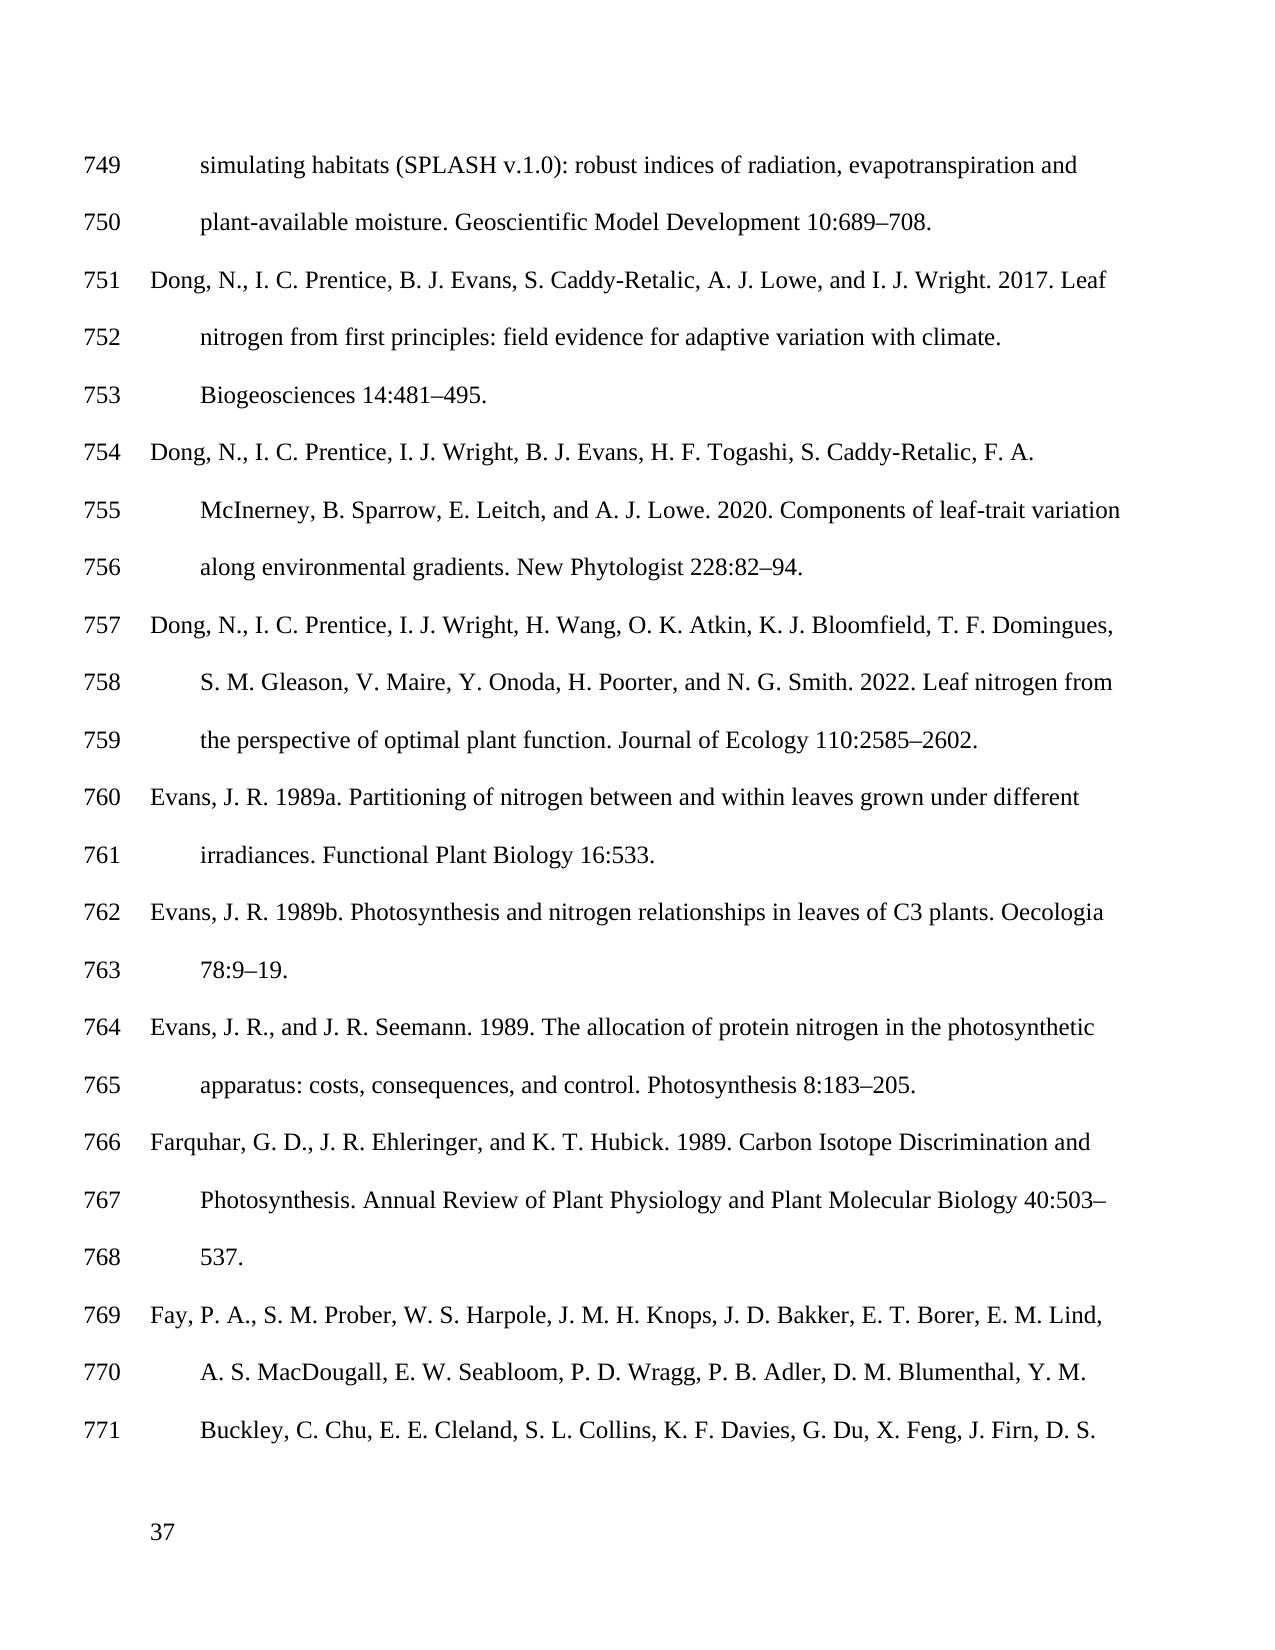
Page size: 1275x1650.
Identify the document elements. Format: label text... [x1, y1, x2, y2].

text Evans, J. R. 1989b. Photosynthesis and nitrogen relationships in leaves of C3 plants. Oecologia 78:9–19. [150, 897, 1125, 984]
text Evans, J. R., and J. R. Seemann. 1989. The allocation of protein nitrogen in the photosynthetic apparatus: costs, consequences, and control. Photosynthesis 8:183–205. [150, 1012, 1125, 1099]
text Farquhar, G. D., J. R. Ehleringer, and K. T. Hubick. 1989. Carbon Isotope Discrimination and Photosynthesis. Annual Review of Plant Physiology and Plant Molecular Biology 40:503–537. [150, 1127, 1125, 1271]
text Dong, N., I. C. Prentice, B. J. Evans, S. Caddy-Retalic, A. J. Lowe, and I. J. Wright. 2017. Leaf nitrogen from first principles: field evidence for adaptive variation with climate. Biogeosciences 14:481–495. [150, 265, 1125, 409]
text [150, 1300, 1125, 1444]
text Dong, N., I. C. Prentice, I. J. Wright, H. Wang, O. K. Atkin, K. J. Bloomfield, T. F. Domingues, S. M. Gleason, V. Maire, Y. Onoda, H. Poorter, and N. G. Smith. 2022. Leaf nitrogen from the perspective of optimal plant function. Journal of Ecology 110:2585–2602. [150, 610, 1125, 754]
text Dong, N., I. C. Prentice, I. J. Wright, B. J. Evans, H. F. Togashi, S. Caddy-Retalic, F. A. McInerney, B. Sparrow, E. Leitch, and A. J. Lowe. 2020. Components of leaf‐trait variation along environmental gradients. New Phytologist 228:82–94. [150, 437, 1125, 581]
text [150, 150, 1125, 236]
text Evans, J. R. 1989a. Partitioning of nitrogen between and within leaves grown under different irradiances. Functional Plant Biology 16:533. [150, 782, 1125, 869]
